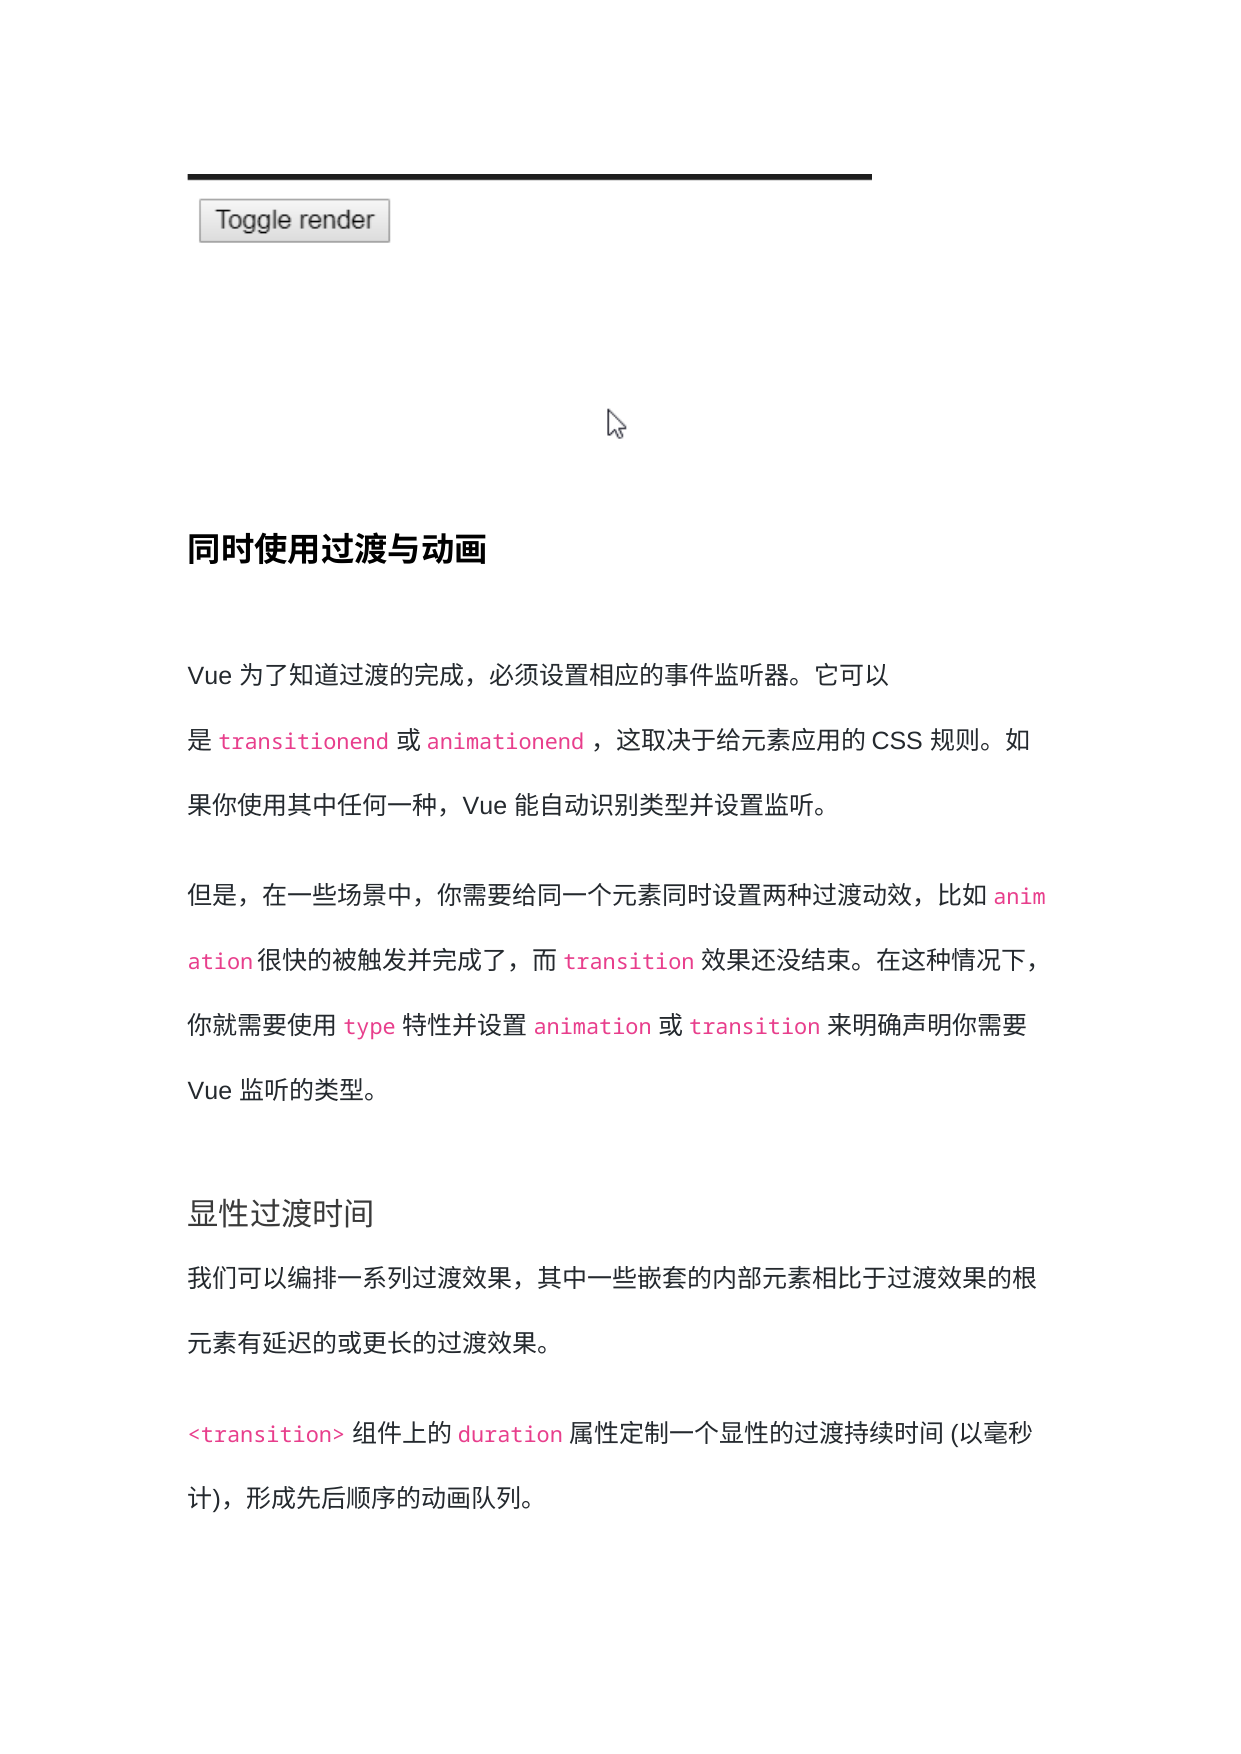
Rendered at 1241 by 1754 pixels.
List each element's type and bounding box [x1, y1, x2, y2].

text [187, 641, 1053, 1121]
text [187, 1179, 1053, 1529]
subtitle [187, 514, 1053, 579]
picture [187, 174, 872, 475]
